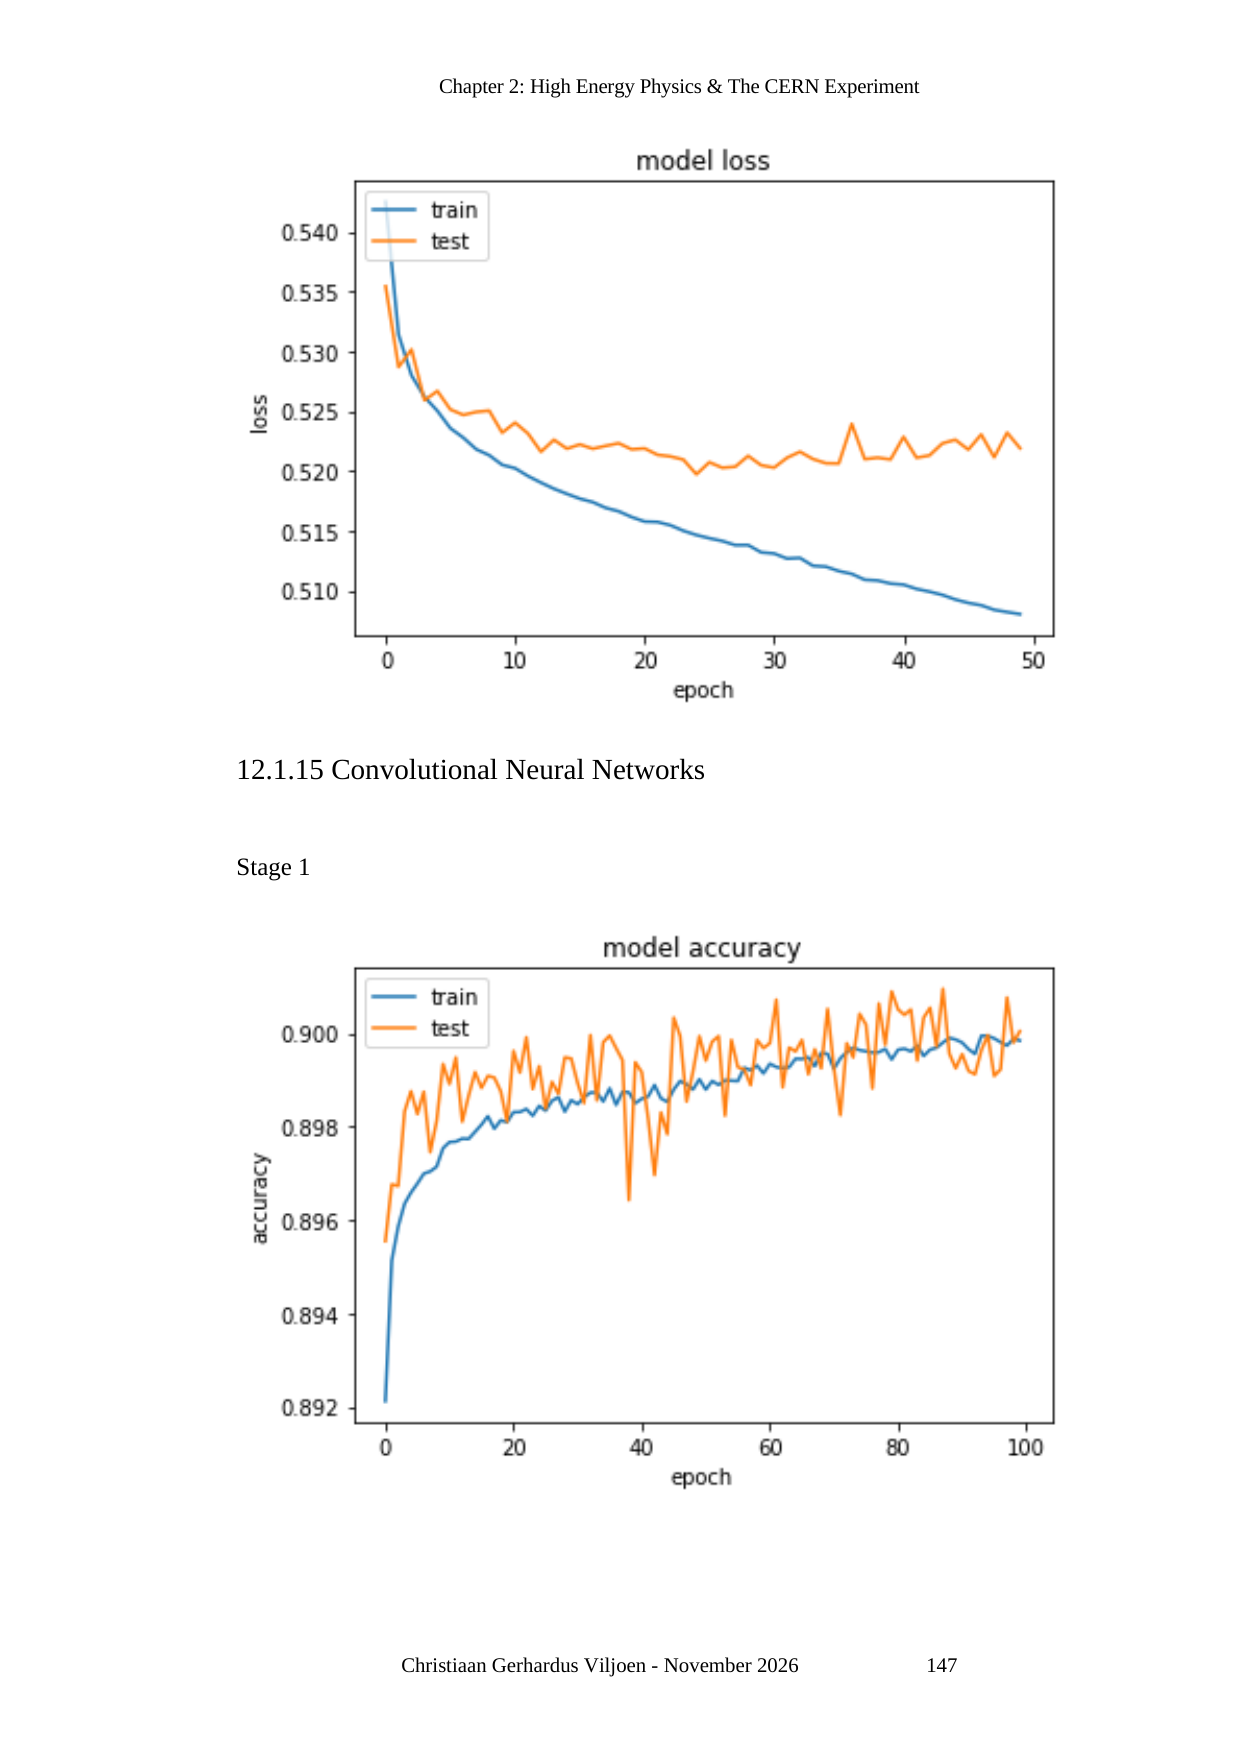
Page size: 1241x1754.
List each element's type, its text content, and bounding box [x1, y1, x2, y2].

picture [236, 922, 1074, 1502]
subtitle Convolutional Neural Networks [236, 752, 1122, 786]
picture [236, 135, 1074, 715]
subtitle Stage 1 [236, 852, 1122, 881]
